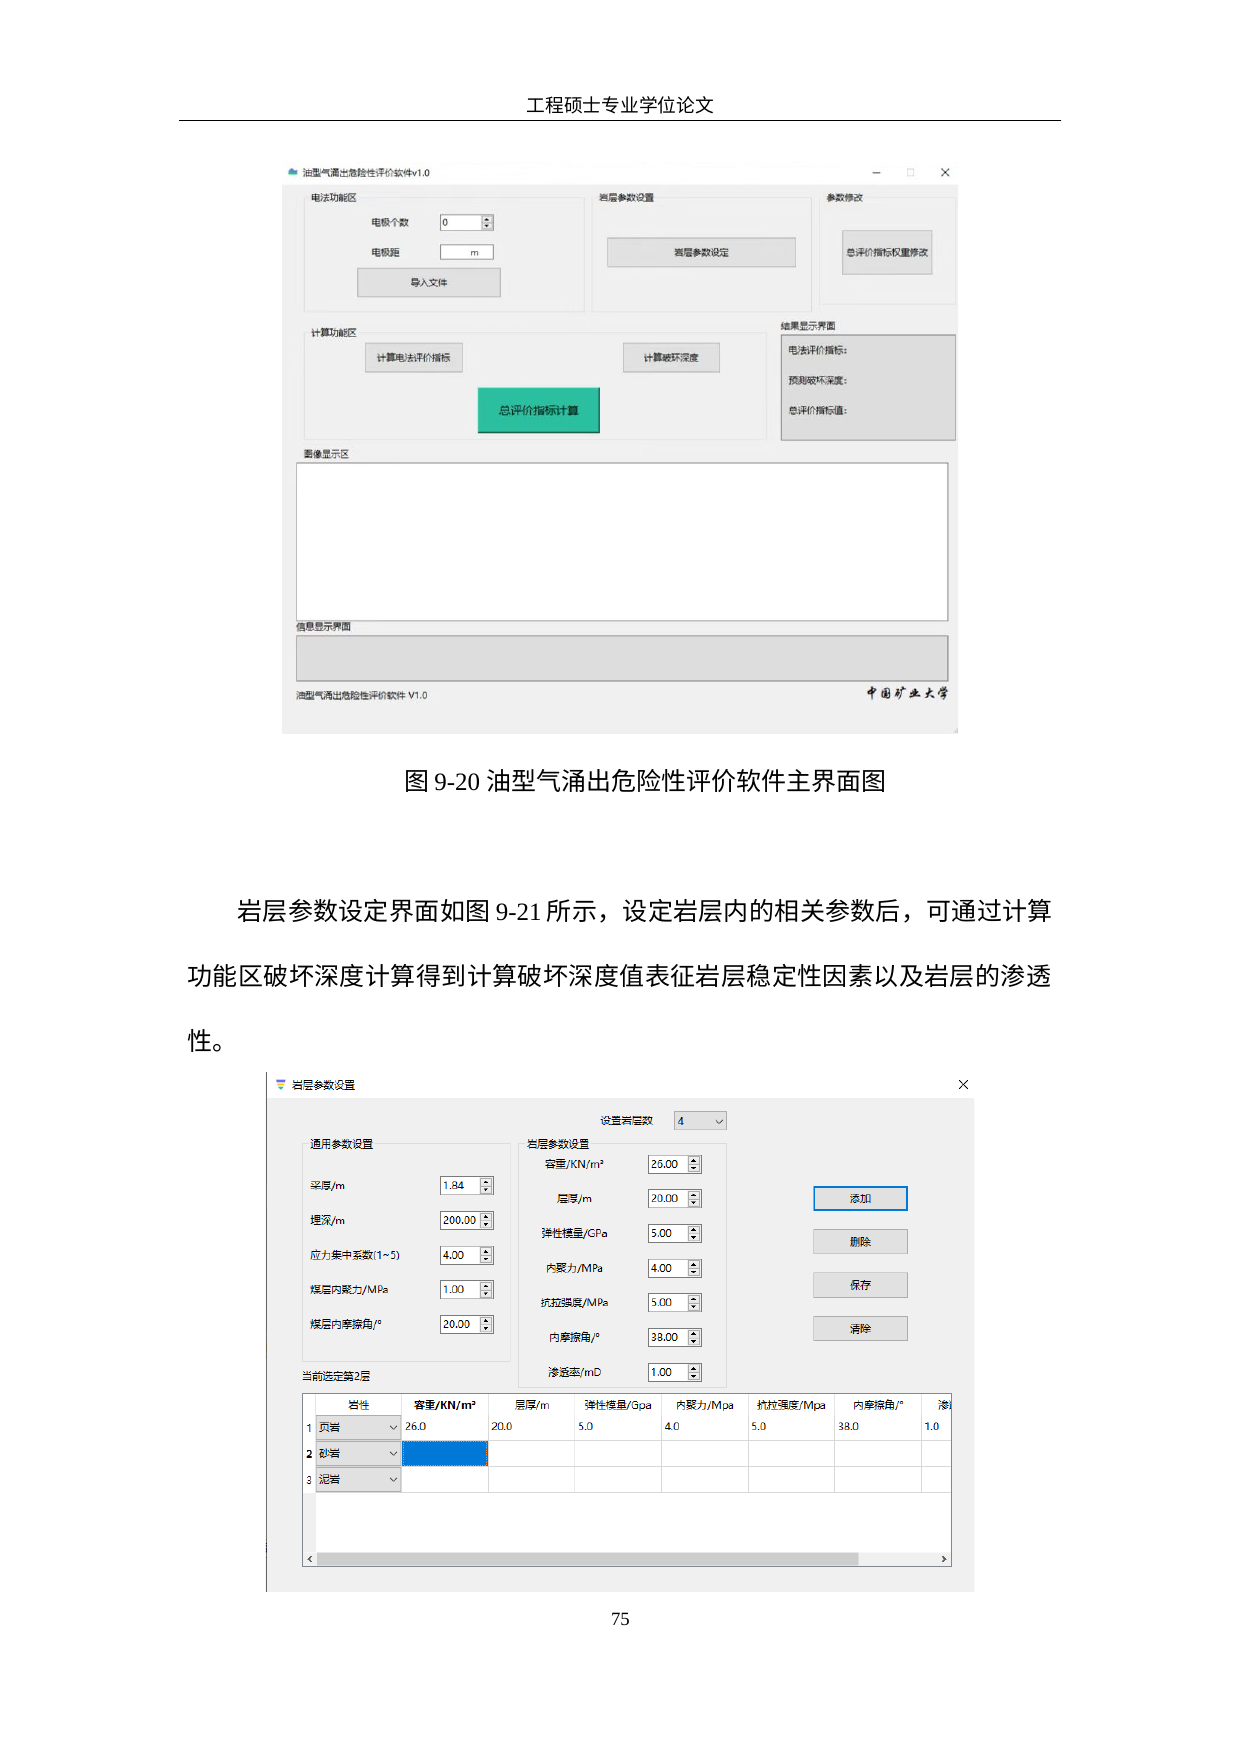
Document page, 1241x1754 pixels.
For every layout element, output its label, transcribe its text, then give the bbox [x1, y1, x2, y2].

text 图9-20 油型气涌出危险性评价软件主界面图 [187, 747, 1053, 812]
picture [282, 162, 959, 734]
picture [265, 1072, 975, 1592]
text 岩层参数设定界面如图9-21所示，设定岩层内的相关参数后，可通过计算功能区破坏深度计算得到计算破坏深度值表征岩层稳定性因素以及岩层的渗透性。 [187, 877, 1053, 1072]
